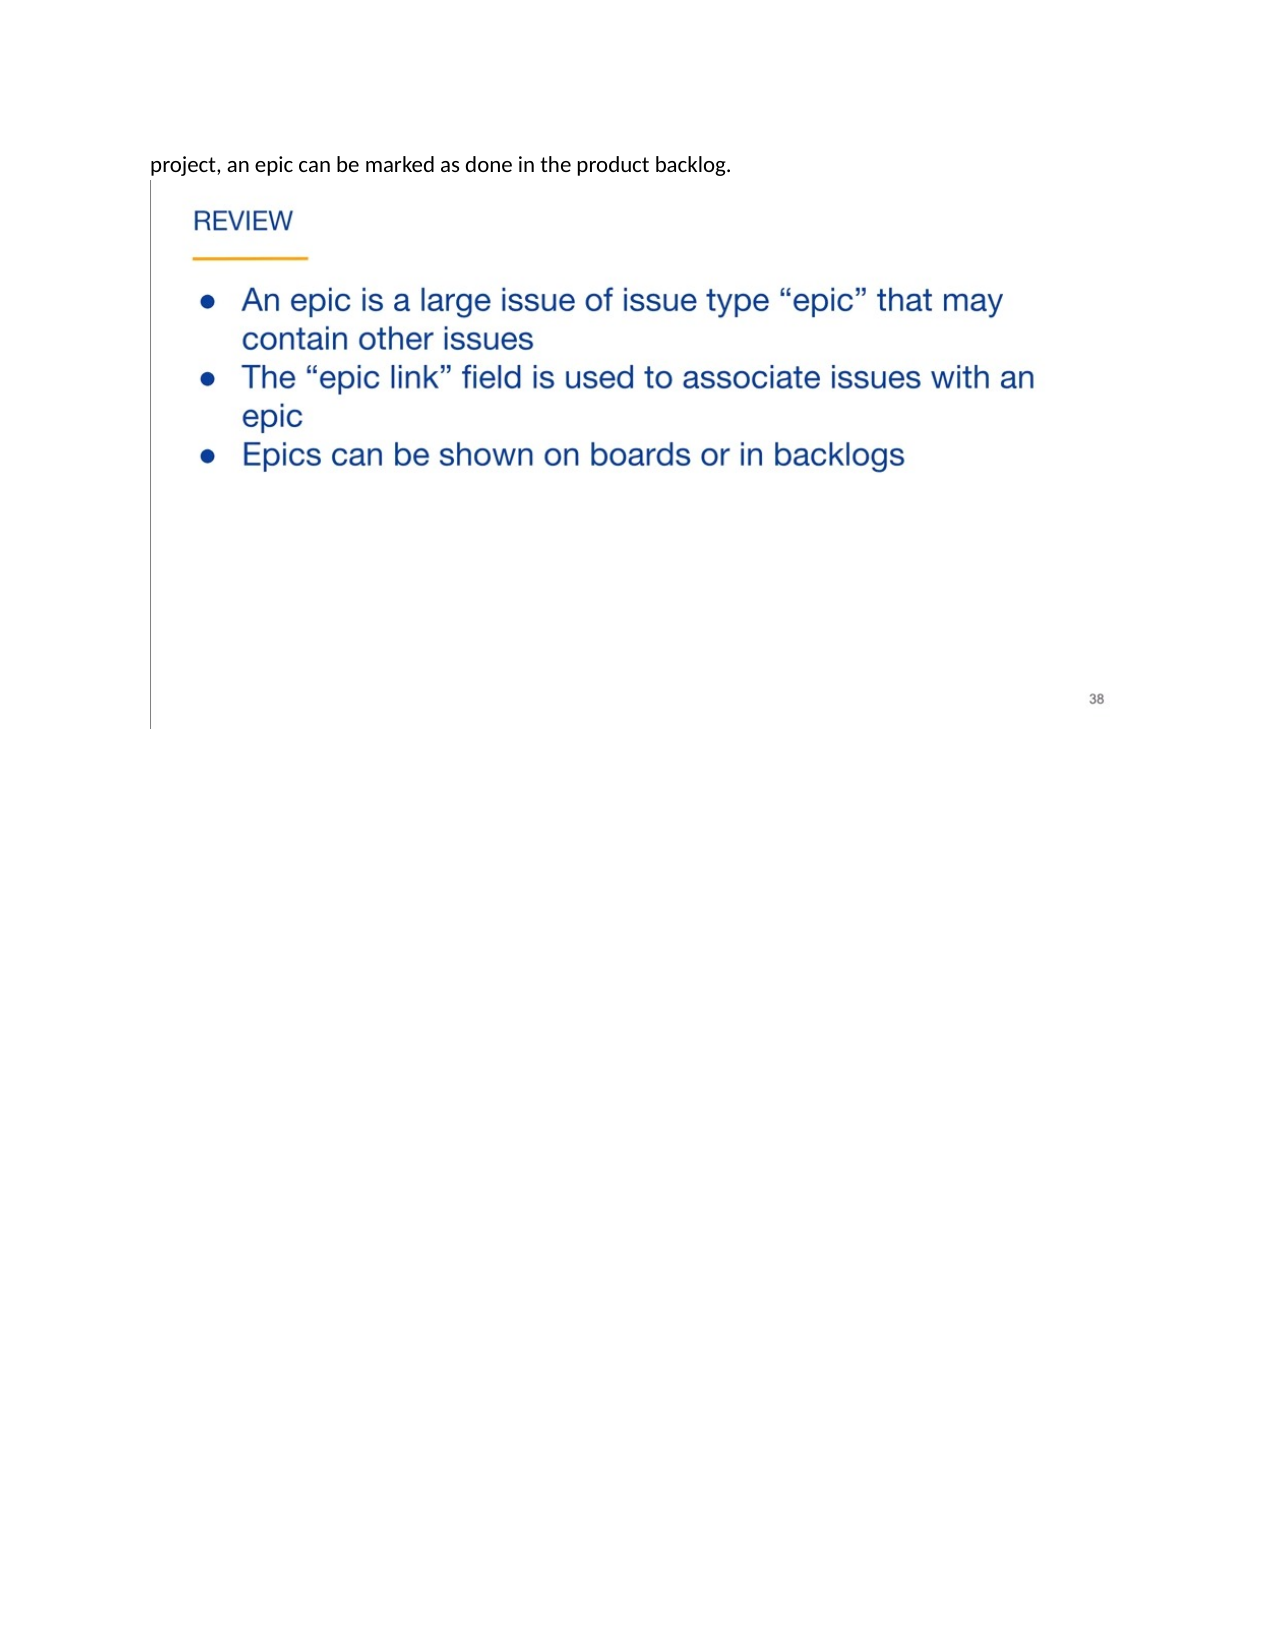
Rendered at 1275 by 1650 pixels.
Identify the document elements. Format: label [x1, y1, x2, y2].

picture [150, 180, 1125, 729]
text [150, 150, 1125, 180]
